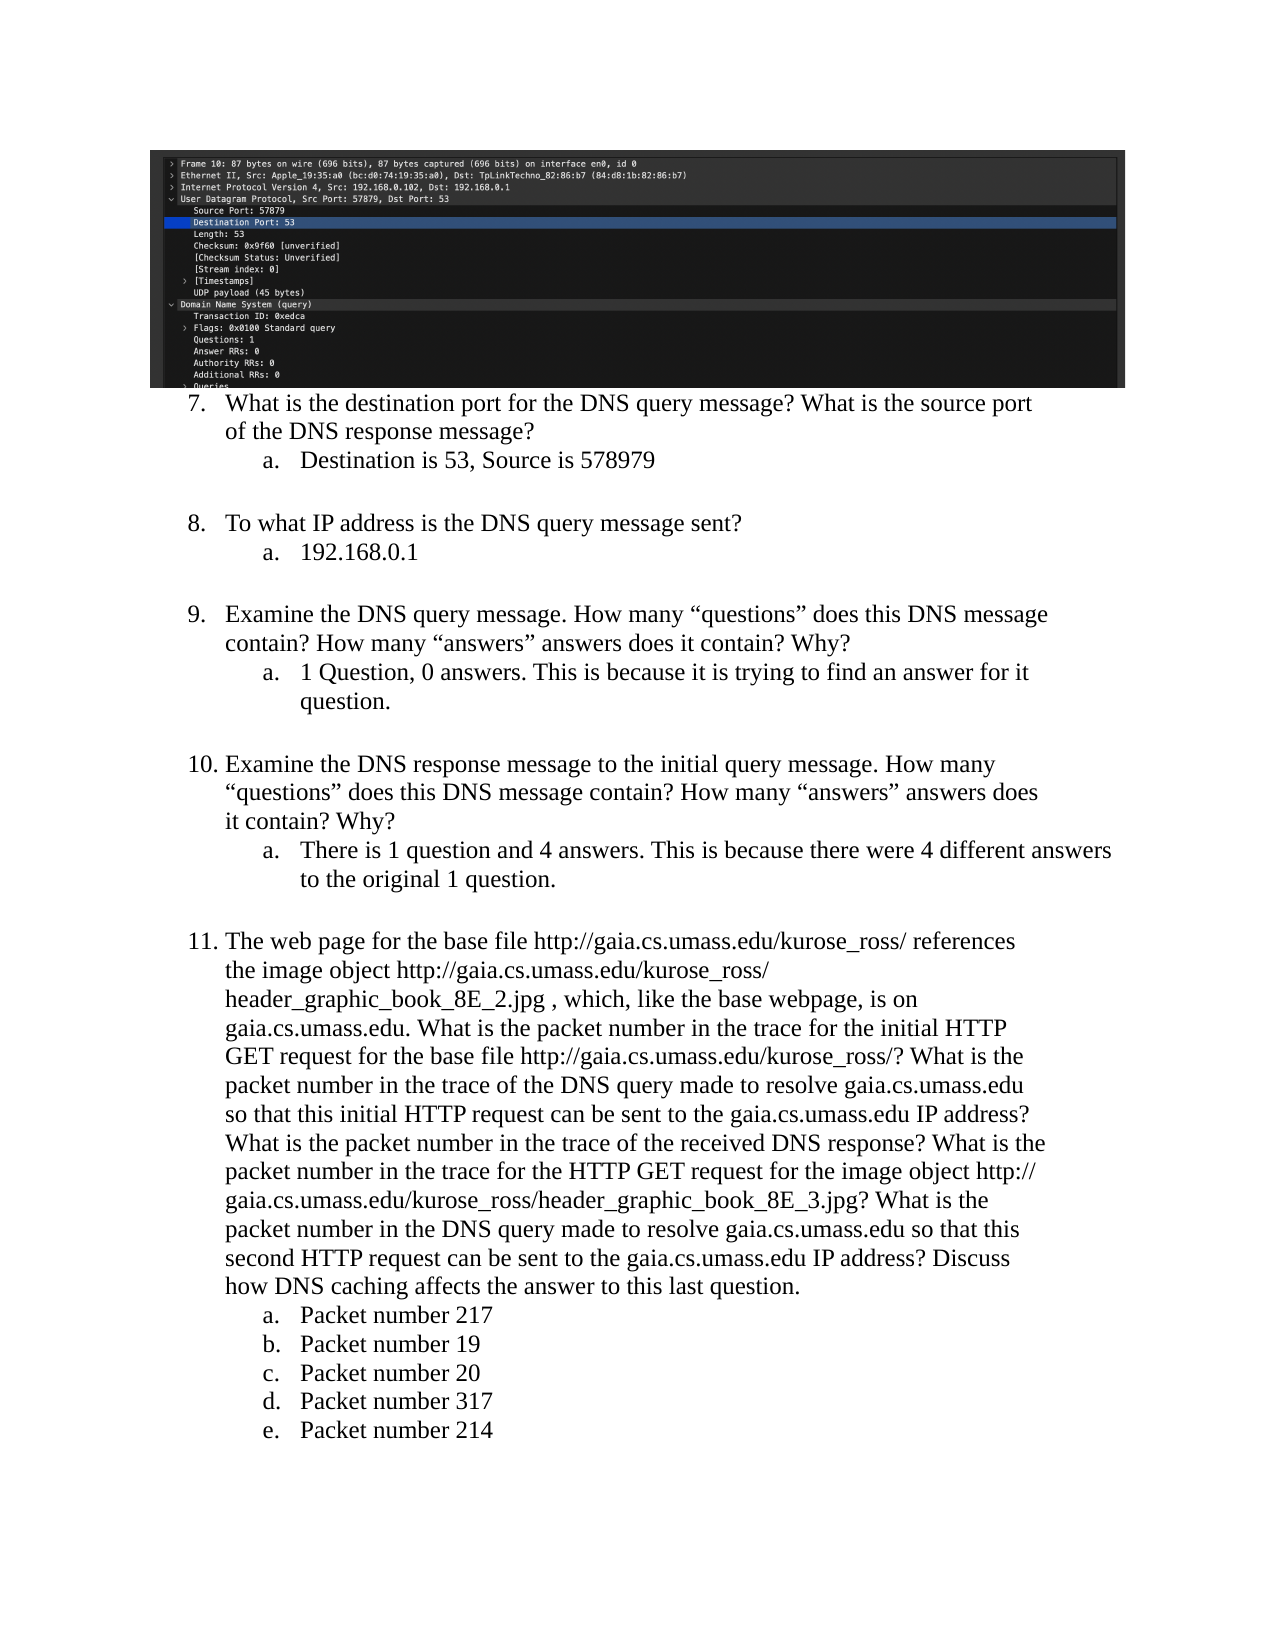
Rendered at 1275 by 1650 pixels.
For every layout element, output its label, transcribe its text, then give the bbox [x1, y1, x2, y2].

list Packet number 19 [262, 1329, 1125, 1358]
list Examine the DNS query message. How many “questions” does this DNS message contain? How many “answers” answers does it contain? Why? [187, 599, 1125, 657]
list To what IP address is the DNS query message sent? [187, 508, 1125, 537]
list The web page for the base file http://gaia.cs.umass.edu/kurose_ross/ references the image object http://gaia.cs.umass.edu/kurose_ross/ header_graphic_book_8E_2.jpg , which, like the base webpage, is on gaia.cs.umass.edu. What is the packet number in the trace for the initial HTTP GET request for the base file http://gaia.cs.umass.edu/kurose_ross/? What is the packet number in the trace of the DNS query made to resolve gaia.cs.umass.edu so that this initial HTTP request can be sent to the gaia.cs.umass.edu IP address? What is the packet number in the trace of the received DNS response? What is the packet number in the trace for the HTTP GET request for the image object http:// gaia.cs.umass.edu/kurose_ross/header_graphic_book_8E_3.jpg? What is the packet number in the DNS query made to resolve gaia.cs.umass.edu so that this second HTTP request can be sent to the gaia.cs.umass.edu IP address? Discuss how DNS caching affects the answer to this last question. [187, 926, 1125, 1300]
list Destination is 53, Source is 578979 [262, 445, 1125, 508]
list What is the destination port for the DNS query message? What is the source port of the DNS response message? [187, 388, 1125, 445]
list Packet number 214 [262, 1415, 1125, 1444]
list 1 Question, 0 answers. This is because it is trying to find an answer for it question. [262, 657, 1125, 749]
list 192.168.0.1 [262, 537, 1125, 599]
list Packet number 317 [262, 1386, 1125, 1415]
list Examine the DNS response message to the initial query message. How many “questions” does this DNS message contain? How many “answers” answers does it contain? Why? [187, 749, 1125, 835]
list Packet number 217 [262, 1300, 1125, 1329]
picture [150, 150, 1125, 388]
list Packet number 20 [262, 1358, 1125, 1386]
list There is 1 question and 4 answers. This is because there were 4 different answers to the original 1 question. [262, 835, 1125, 926]
